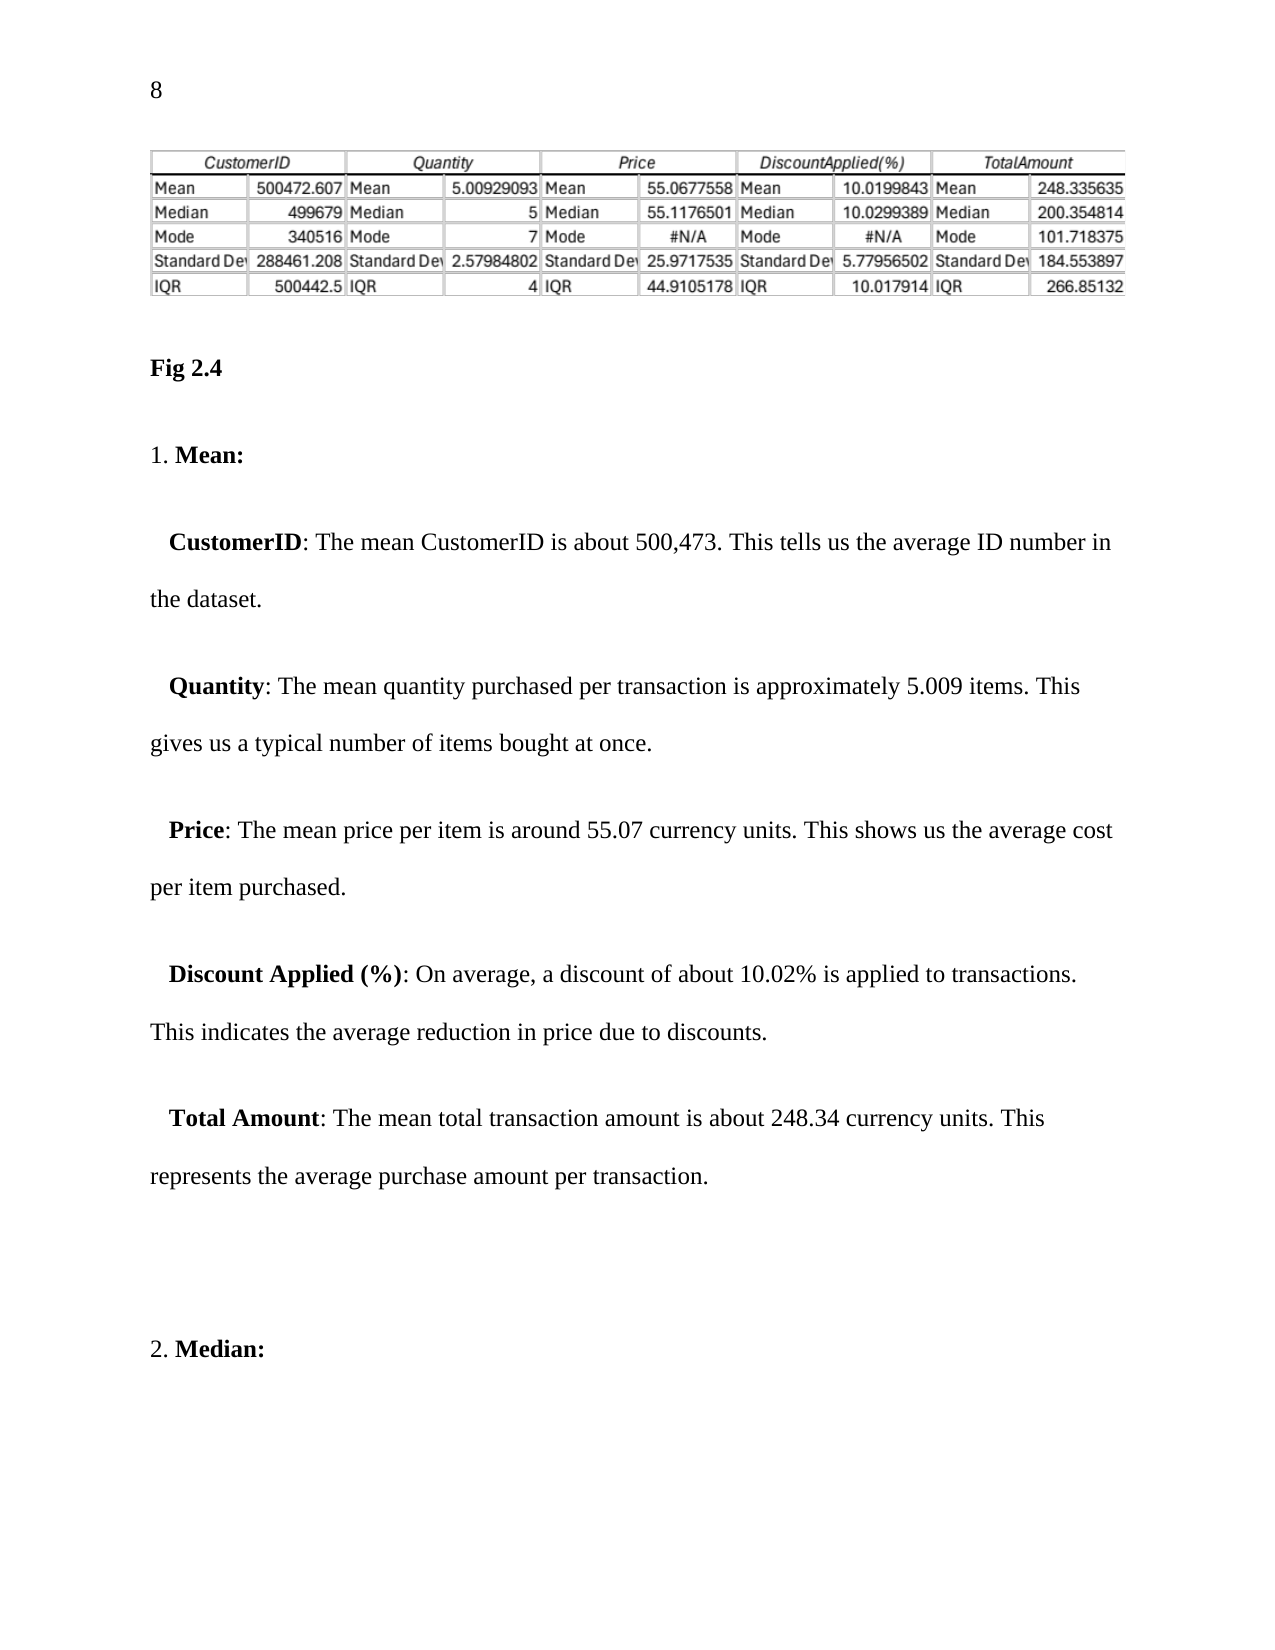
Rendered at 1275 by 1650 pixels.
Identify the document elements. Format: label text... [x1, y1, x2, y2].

text Total Amount: The mean total transaction amount is about 248.34 currency units. This represents the average purchase amount per transaction. [150, 1103, 1125, 1189]
text Quantity: The mean quantity purchased per transaction is approximately 5.009 items. This gives us a typical number of items bought at once. [150, 671, 1125, 757]
text Fig 2.4 [150, 353, 1125, 382]
text Discount Applied (%): On average, a discount of about 10.02% is applied to transactions. This indicates the average reduction in price due to discounts. [150, 959, 1125, 1045]
text 1. Mean: [150, 440, 1125, 469]
text CustomerID: The mean CustomerID is about 500,473. This tells us the average ID number in the dataset. [150, 527, 1125, 613]
text Price: The mean price per item is around 55.07 currency units. This shows us the average cost per item purchased. [150, 815, 1125, 901]
text 2. Median: [150, 1334, 1125, 1363]
